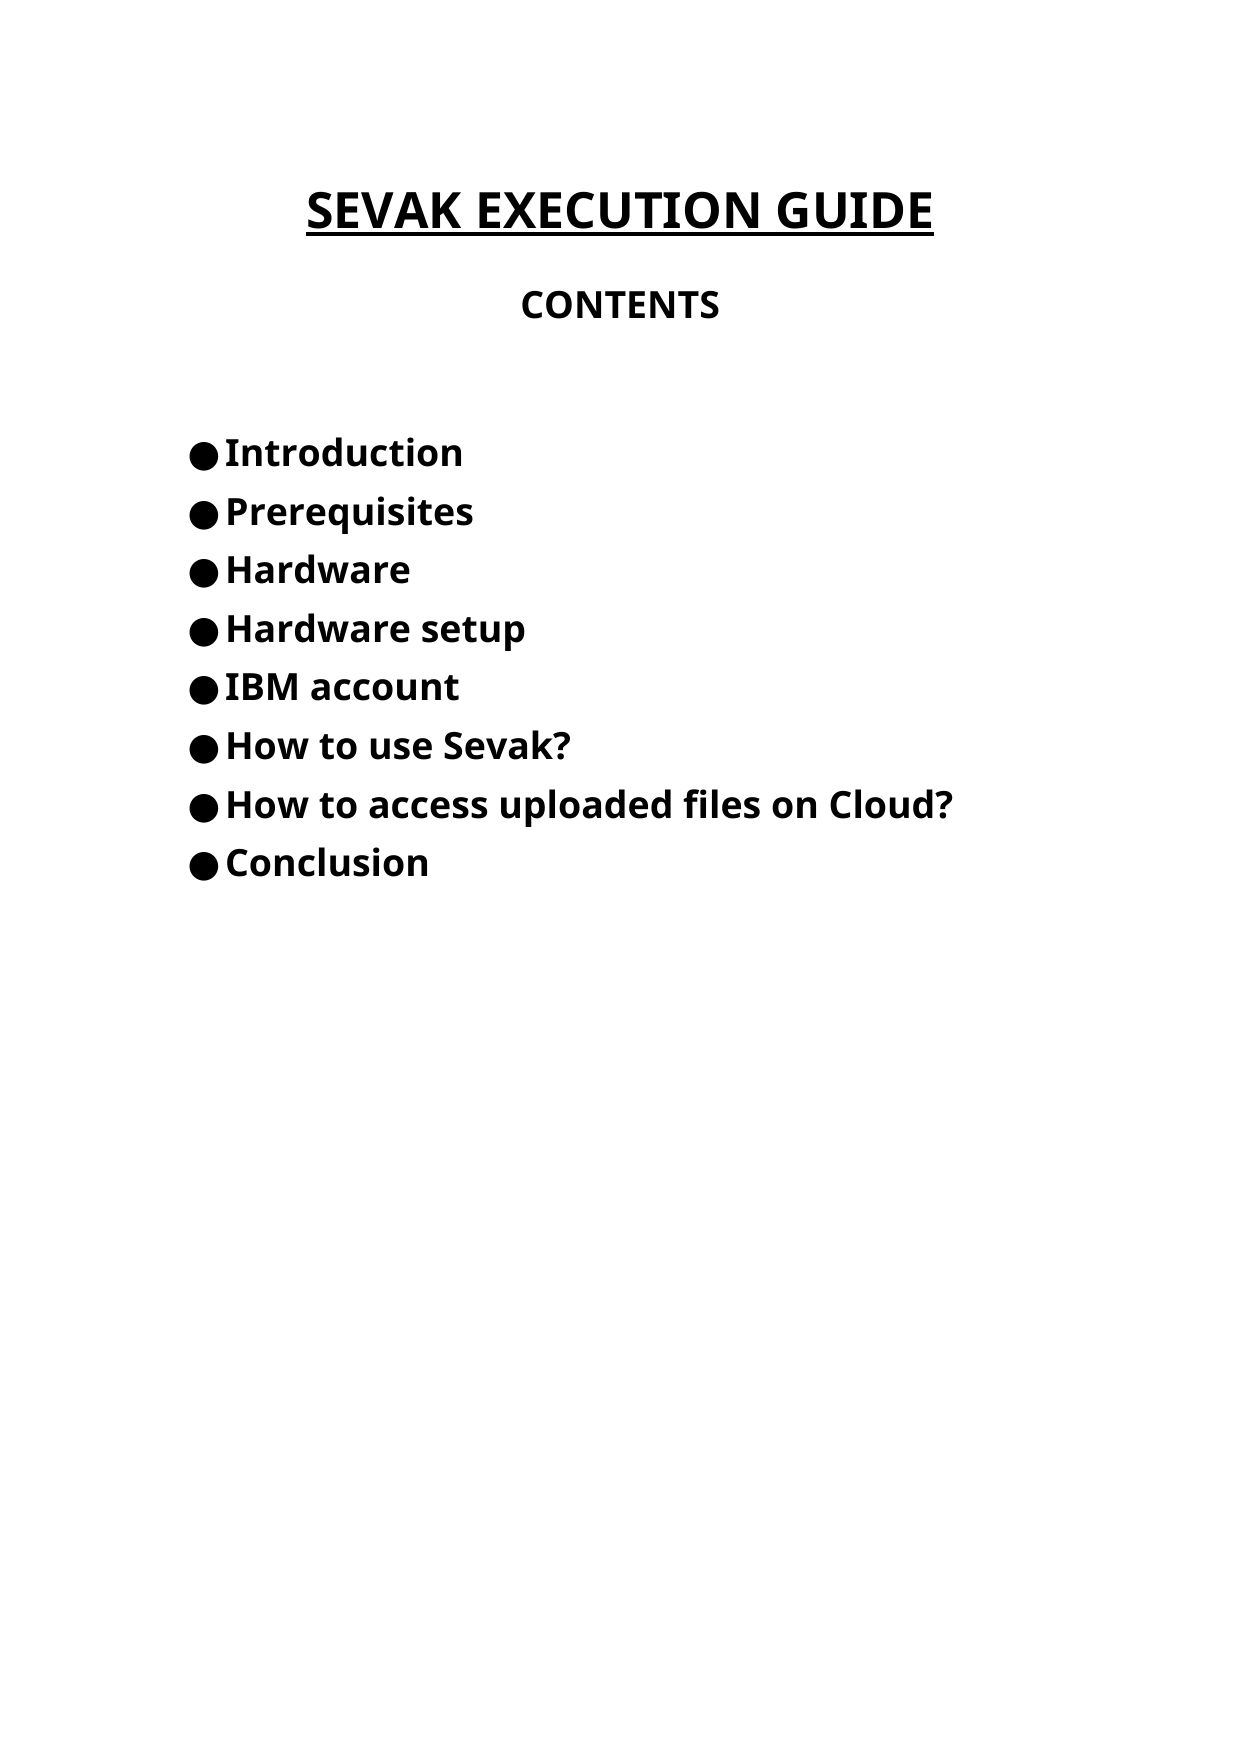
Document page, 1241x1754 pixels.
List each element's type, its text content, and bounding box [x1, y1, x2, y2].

list IBM account [187, 661, 1090, 712]
list Prerequisites [187, 485, 1090, 536]
list Conclusion [187, 837, 1090, 888]
list Hardware setup [187, 602, 1090, 653]
list Hardware [187, 543, 1090, 594]
text CONTENTS [150, 278, 1090, 329]
list Introduction [187, 426, 1090, 477]
text SEVAK EXECUTION GUIDE [150, 175, 1090, 243]
list How to access uploaded files on Cloud? [187, 778, 1090, 829]
list How to use Sevak? [187, 719, 1090, 770]
